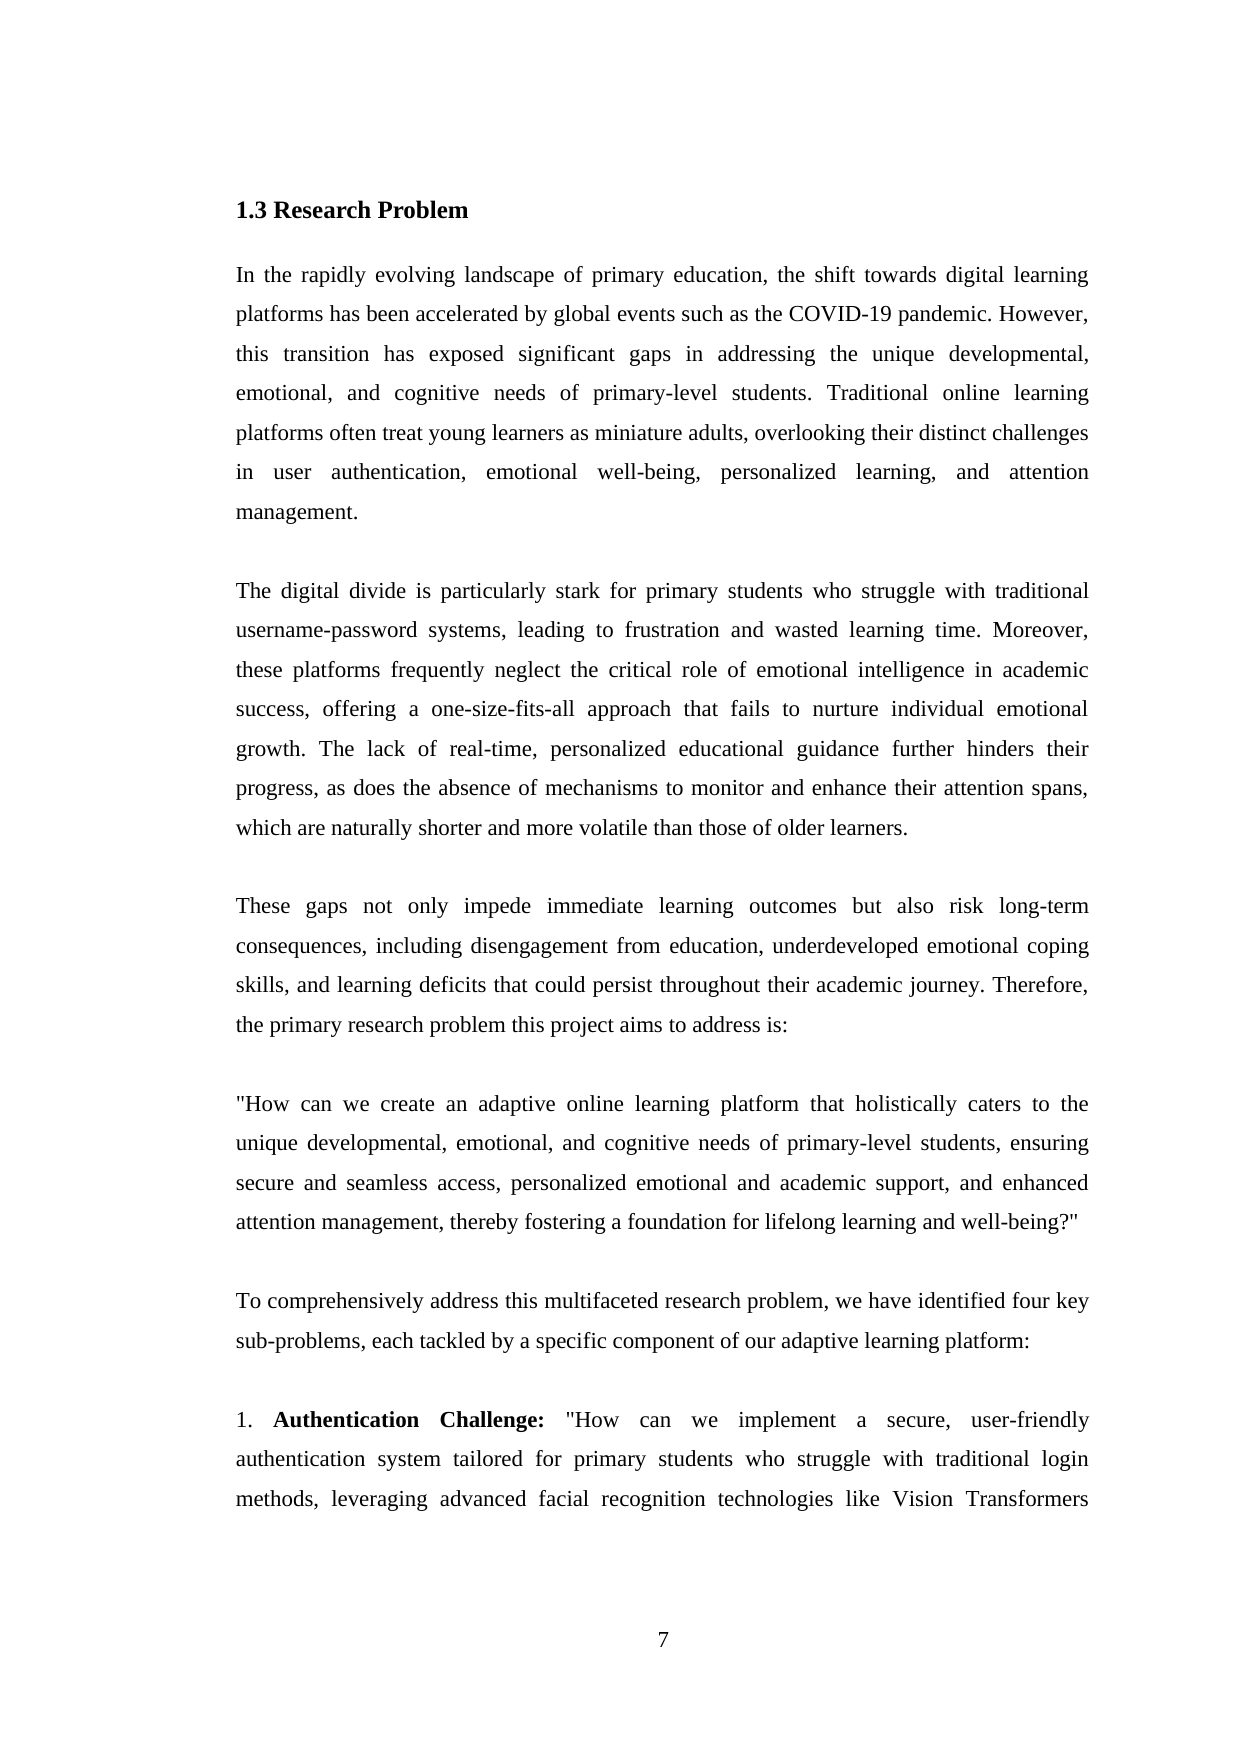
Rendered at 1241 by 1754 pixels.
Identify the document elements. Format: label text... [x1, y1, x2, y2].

text To comprehensively address this multifaceted research problem, we have identified four key sub-problems, each tackled by a specific component of our adaptive learning platform: [236, 1287, 1090, 1353]
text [236, 1406, 1090, 1511]
text In the rapidly evolving landscape of primary education, the shift towards digital learning platforms has been accelerated by global events such as the COVID-19 pandemic. However, this transition has exposed significant gaps in addressing the unique developmental, emotional, and cognitive needs of primary-level students. Traditional online learning platforms often treat young learners as miniature adults, overlooking their distinct challenges in user authentication, emotional well-being, personalized learning, and attention management. [236, 261, 1090, 524]
text "How can we create an adaptive online learning platform that holistically caters to the unique developmental, emotional, and cognitive needs of primary-level students, ensuring secure and seamless access, personalized emotional and academic support, and enhanced attention management, thereby fostering a foundation for lifelong learning and well-being?" [236, 1090, 1090, 1235]
text The digital divide is particularly stark for primary students who struggle with traditional username-password systems, leading to frustration and wasted learning time. Moreover, these platforms frequently neglect the critical role of emotional intelligence in academic success, offering a one-size-fits-all approach that fails to nurture individual emotional growth. The lack of real-time, personalized educational guidance further hinders their progress, as does the absence of mechanisms to monitor and enhance their attention spans, which are naturally shorter and more volatile than those of older learners. [236, 577, 1090, 840]
text These gaps not only impede immediate learning outcomes but also risk long-term consequences, including disengagement from education, underdeveloped emotional coping skills, and learning deficits that could persist throughout their academic journey. Therefore, the primary research problem this project aims to address is: [236, 892, 1090, 1037]
subtitle 1.3 Research Problem [236, 195, 1090, 224]
